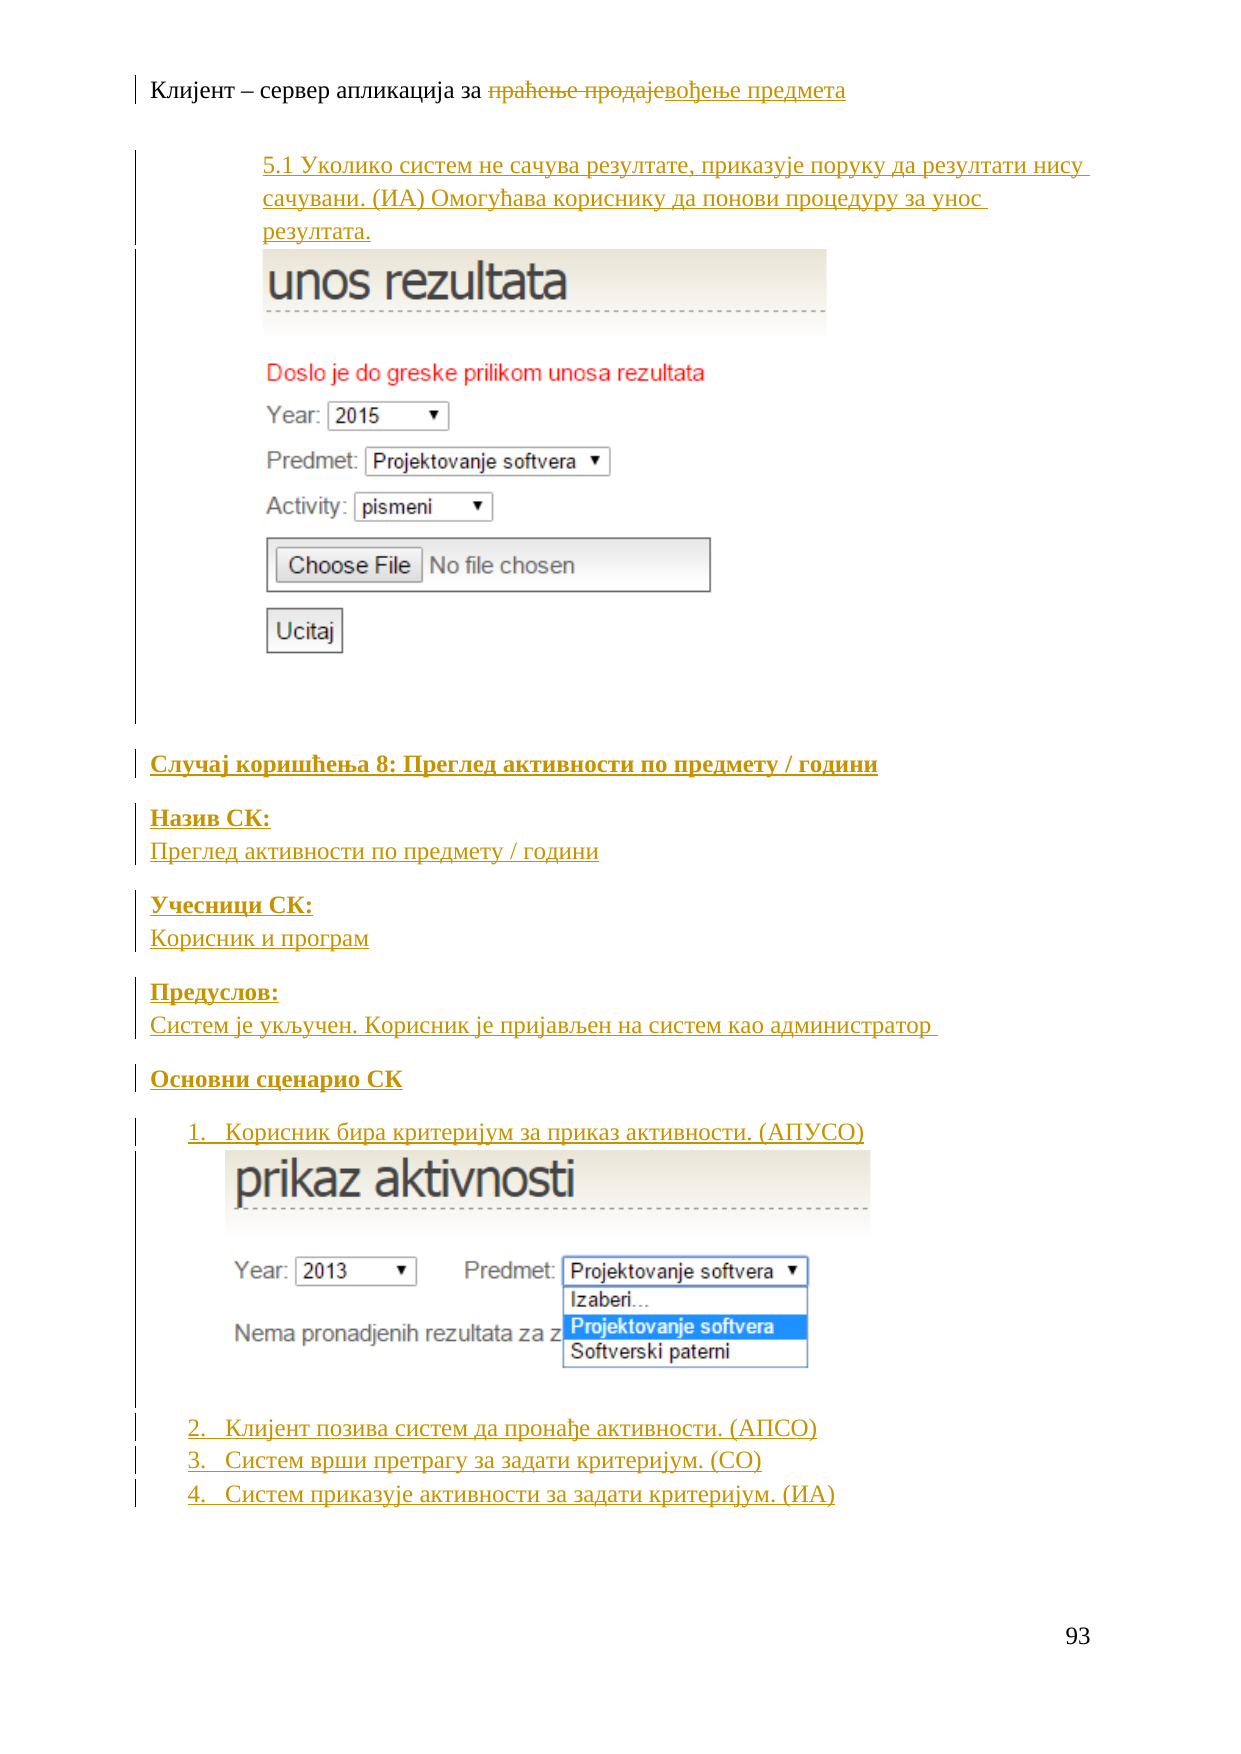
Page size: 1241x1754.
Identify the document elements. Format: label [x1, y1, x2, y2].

picture [225, 1150, 871, 1409]
picture [262, 249, 827, 724]
